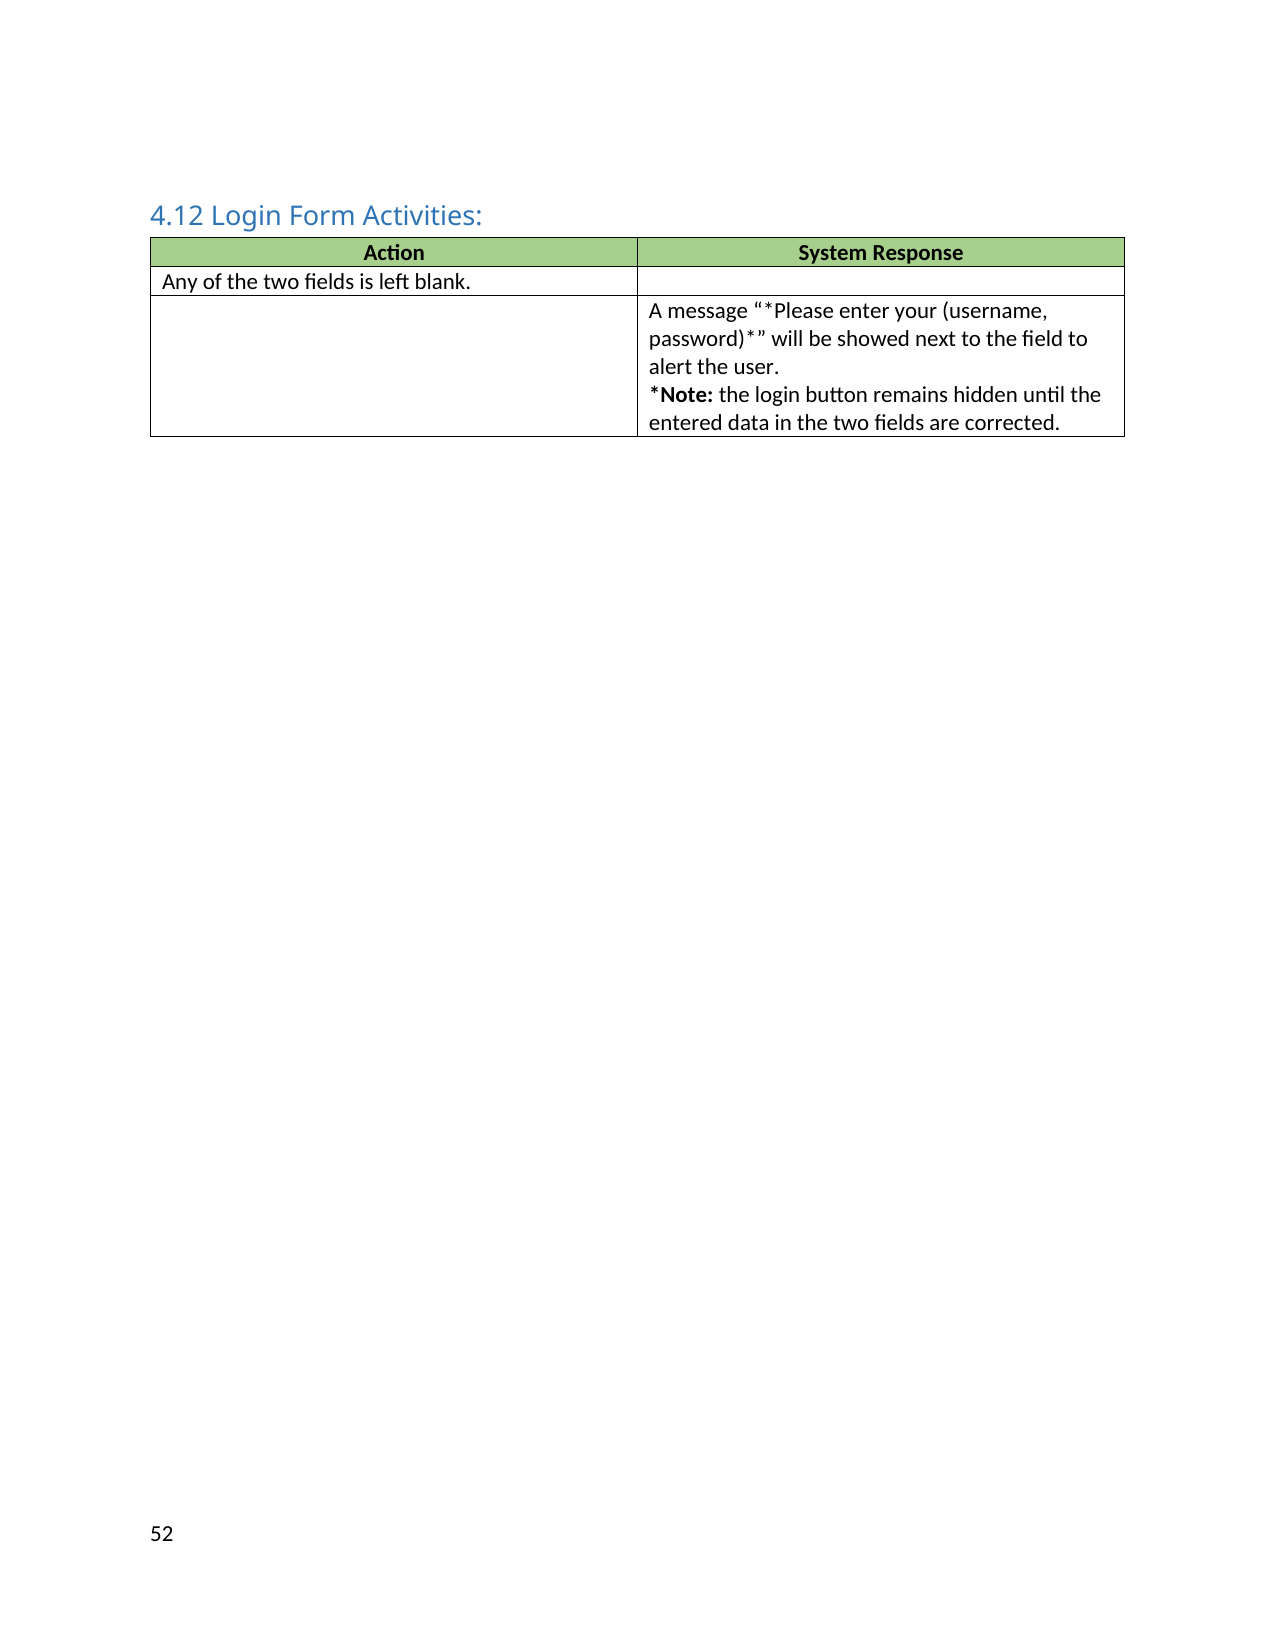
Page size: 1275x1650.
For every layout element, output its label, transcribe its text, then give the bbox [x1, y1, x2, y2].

table_cell [151, 296, 637, 436]
table_header Action [151, 238, 637, 266]
table_cell A message “*Please enter your (username, password)*” will be showed next to the field to alert the user. *Note: the login button remains hidden until the entered data in the two fields are corrected. [638, 296, 1124, 436]
table_cell Any of the two fields is left blank. [151, 267, 637, 295]
table_cell [638, 267, 1124, 295]
subtitle 4.12 Login Form Activities: [150, 197, 1125, 234]
table_header System Response [638, 238, 1124, 266]
